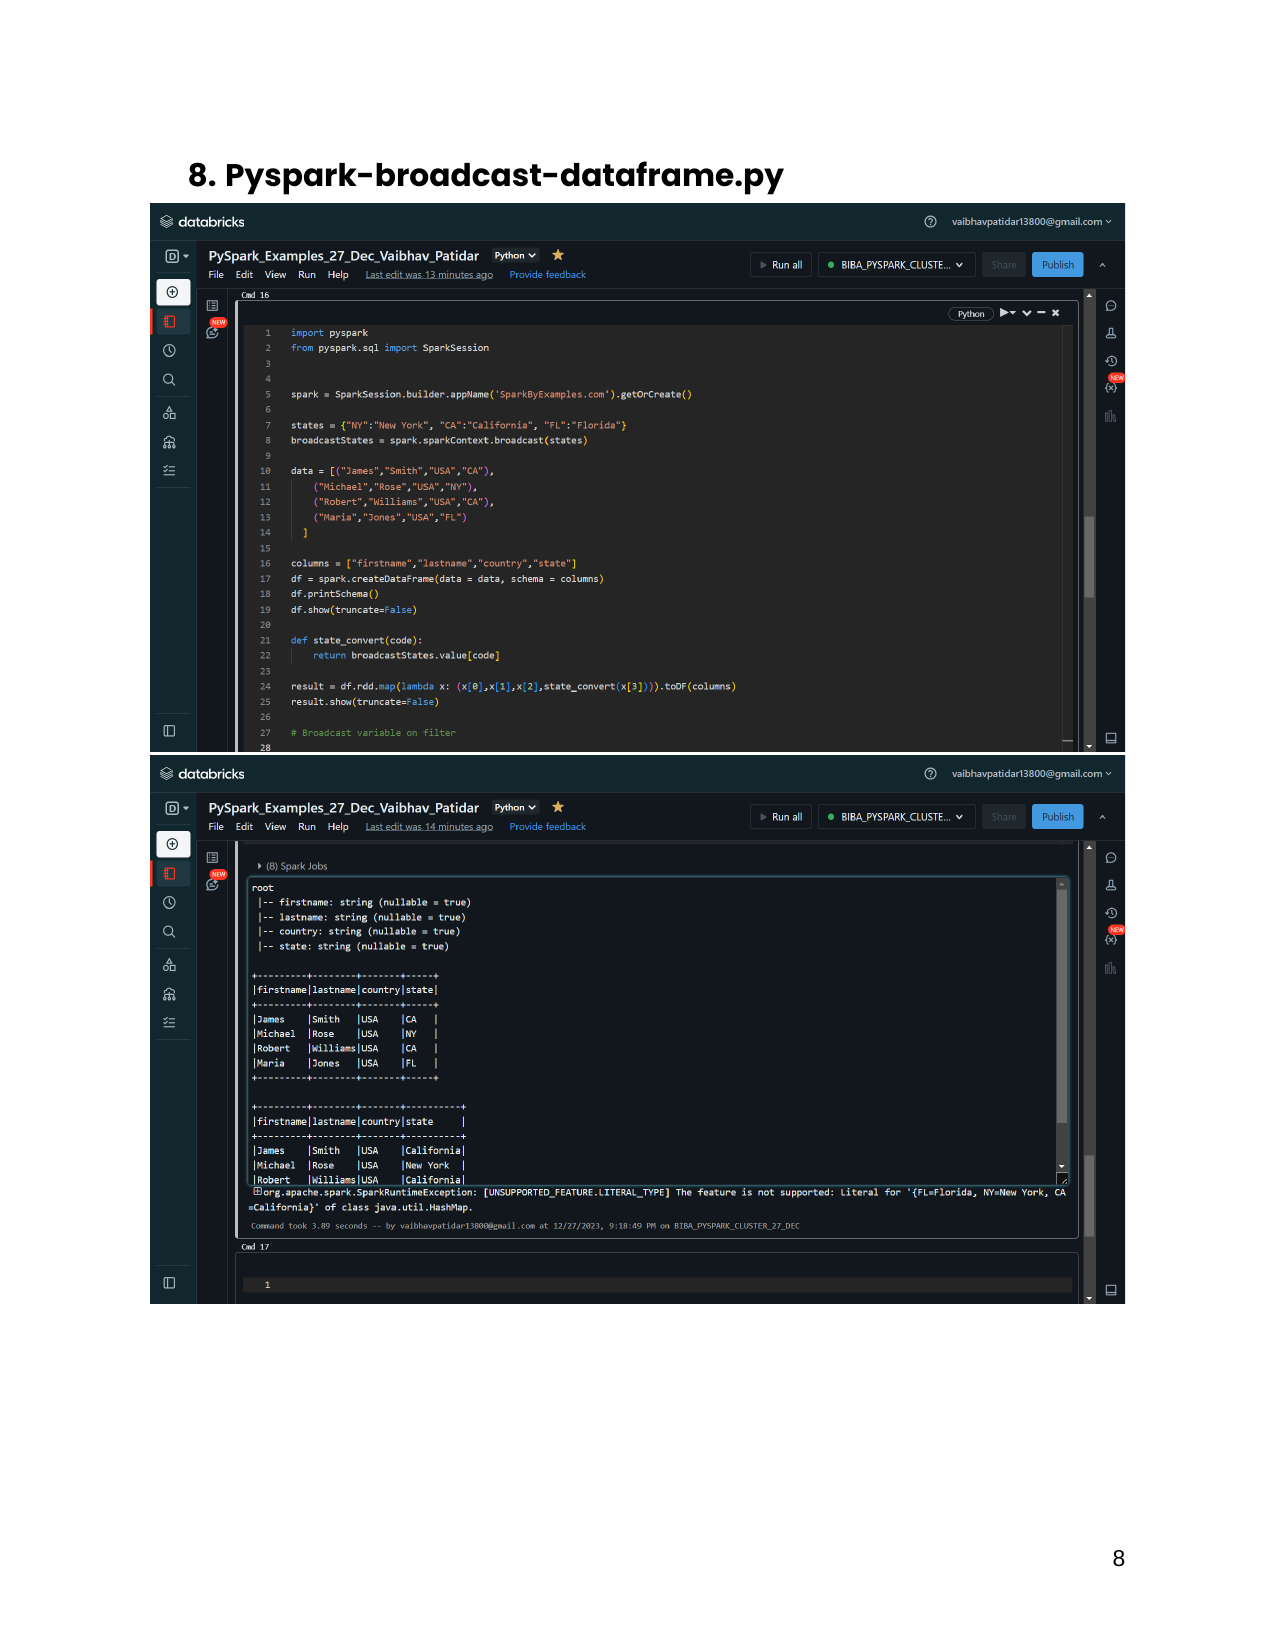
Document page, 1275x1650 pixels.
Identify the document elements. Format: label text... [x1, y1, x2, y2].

list Pyspark-broadcast-dataframe.py [187, 150, 1125, 197]
picture [150, 203, 1125, 752]
picture [150, 755, 1125, 1304]
